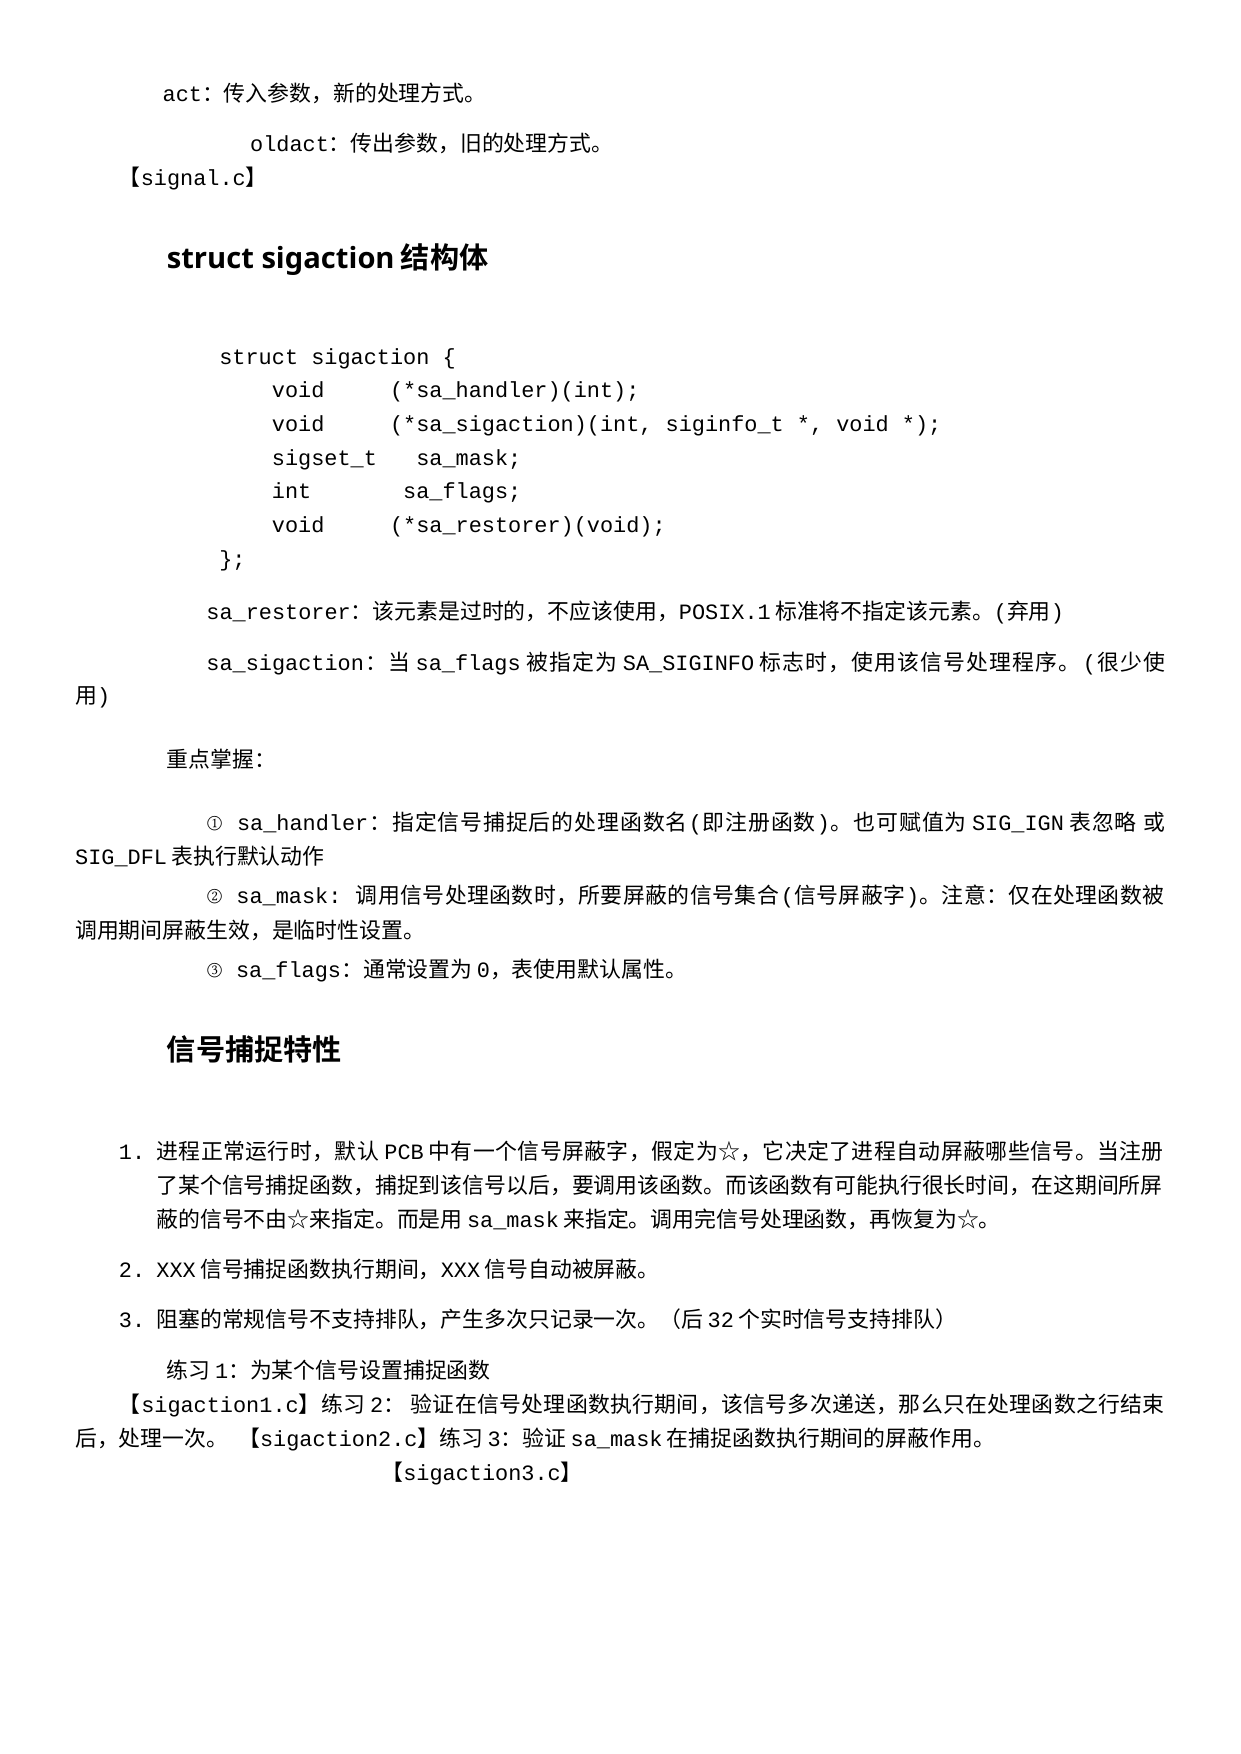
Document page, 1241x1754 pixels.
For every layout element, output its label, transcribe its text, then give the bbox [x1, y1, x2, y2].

text void (*sa_sigaction)(int, siginfo_t *, void *); [75, 409, 1165, 442]
text 练习1：为某个信号设置捕捉函数 【sigaction1.c】练习2： 验证在信号处理函数执行期间，该信号多次递送，那么只在处理函数之行结束后，处理一次。 【sigaction2.c】练习3：验证sa_mask在捕捉函数执行期间的屏蔽作用。 【sigaction3.c】 [75, 1353, 1165, 1487]
list 进程正常运行时，默认PCB中有一个信号屏蔽字，假定为☆，它决定了进程自动屏蔽哪些信号。当注册了某个信号捕捉函数，捕捉到该信号以后，要调用该函数。而该函数有可能执行很长时间，在这期间所屏蔽的信号不由☆来指定。而是用sa_mask来指定。调用完信号处理函数，再恢复为☆。 [119, 1133, 1165, 1234]
text act：传入参数，新的处理方式。 [119, 76, 1165, 108]
text sigset_t sa_mask; [75, 443, 1165, 476]
text 重点掌握： [75, 742, 1165, 774]
text sa_sigaction：当sa_flags被指定为SA_SIGINFO标志时，使用该信号处理程序。(很少使用) [75, 644, 1165, 711]
text sa_restorer：该元素是过时的，不应该使用，POSIX.1标准将不指定该元素。(弃用) [75, 594, 1165, 626]
list XXX信号捕捉函数执行期间，XXX信号自动被屏蔽。 [119, 1252, 1165, 1284]
text struct sigaction { [75, 342, 1165, 375]
subtitle 信号捕捉特性 [75, 1015, 1165, 1080]
text }; [75, 544, 1165, 577]
text ② sa_mask: 调用信号处理函数时，所要屏蔽的信号集合(信号屏蔽字)。注意：仅在处理函数被调用期间屏蔽生效，是临时性设置。 [75, 878, 1165, 945]
text int sa_flags; [75, 477, 1165, 509]
list 阻塞的常规信号不支持排队，产生多次只记录一次。（后32个实时信号支持排队） [119, 1302, 1165, 1335]
subtitle struct sigaction结构体 [75, 223, 1165, 288]
text void (*sa_handler)(int); [75, 376, 1165, 408]
text void (*sa_restorer)(void); [75, 510, 1165, 543]
text oldact：传出参数，旧的处理方式。 【signal.c】 [75, 126, 1165, 193]
text ③ sa_flags：通常设置为0，表使用默认属性。 [75, 951, 1165, 984]
text ① sa_handler：指定信号捕捉后的处理函数名(即注册函数)。也可赋值为SIG_IGN表忽略 或 SIG_DFL表执行默认动作 [75, 805, 1165, 871]
